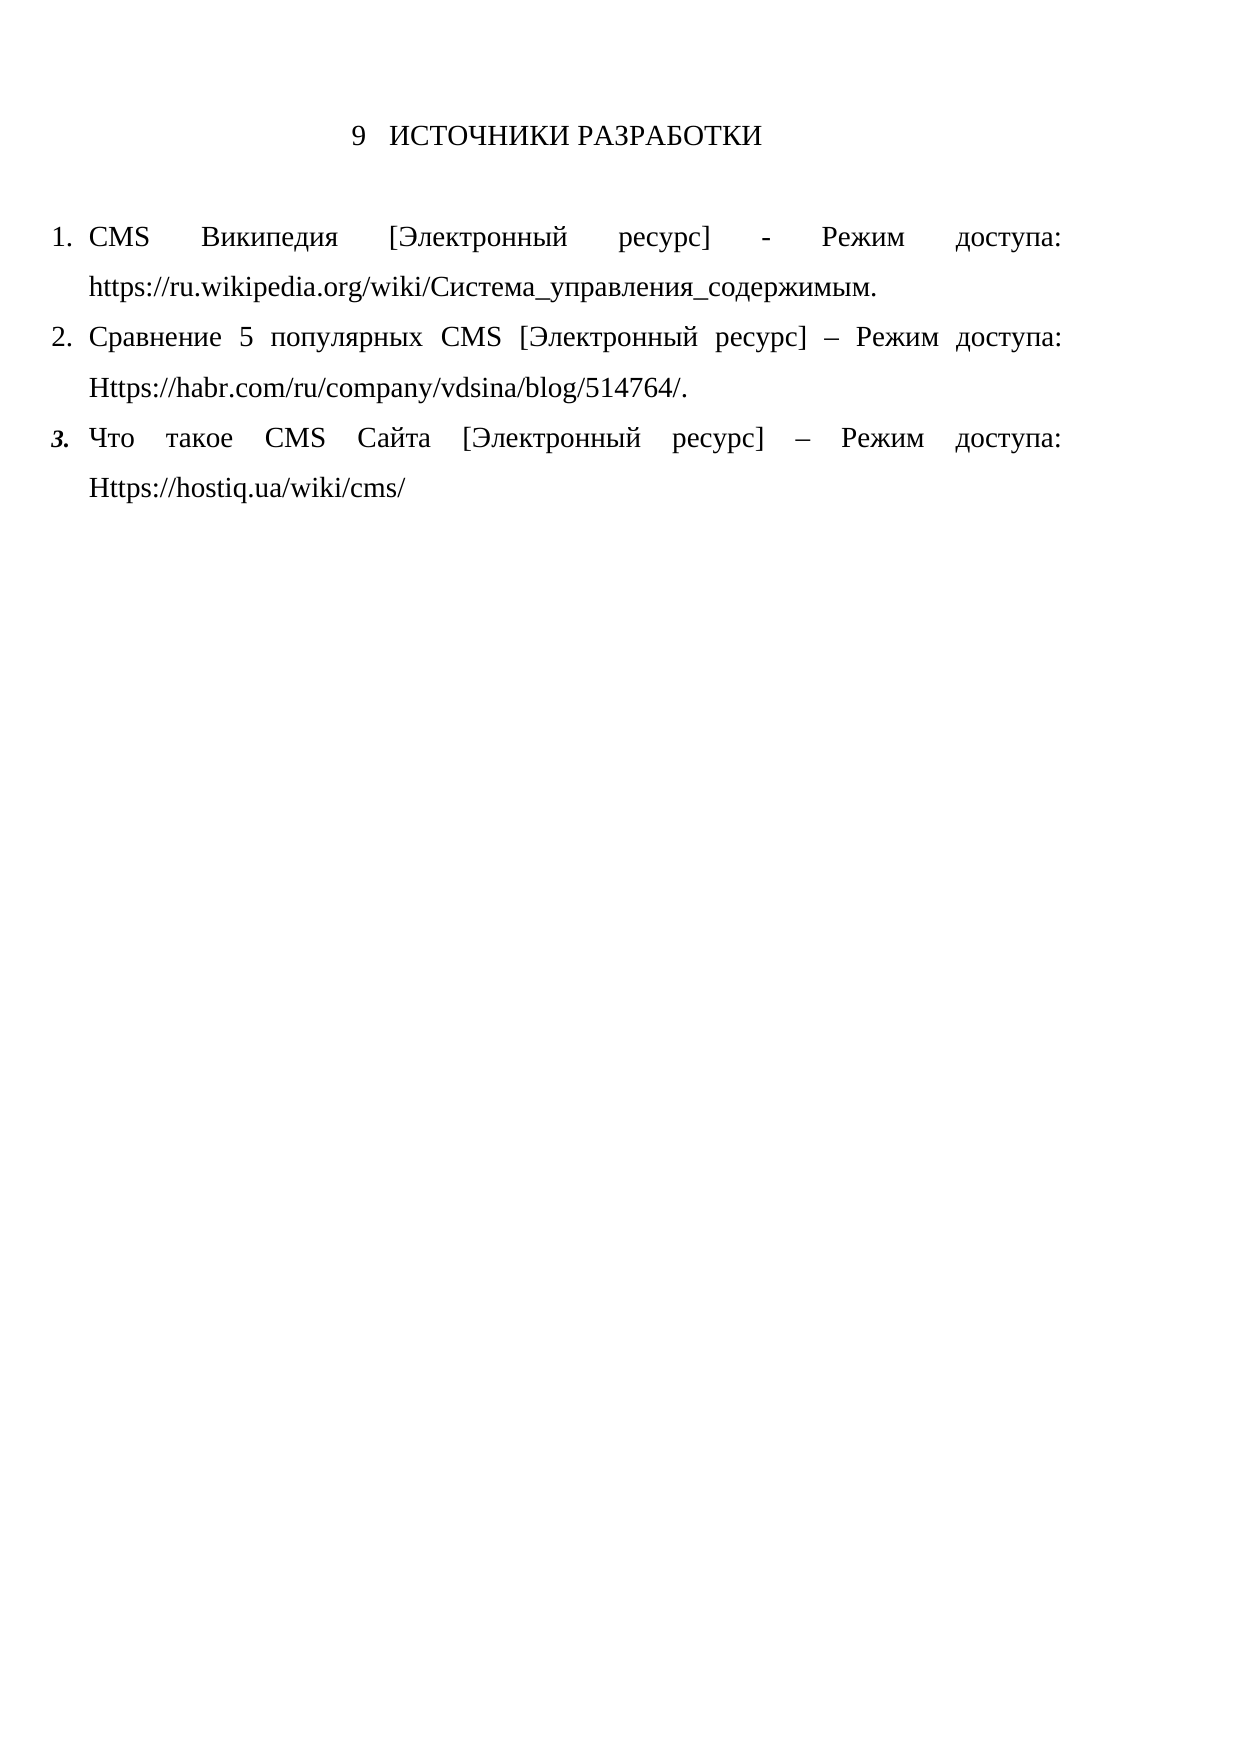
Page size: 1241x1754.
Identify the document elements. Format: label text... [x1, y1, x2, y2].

list CMS Википедия [Электронный ресурс] - Режим доступа: https://ru.wikipedia.org/wiki/Система_управления_содержимым. [51, 219, 1063, 303]
list ИСТОЧНИКИ РАЗРАБОТКИ [51, 118, 1063, 152]
list Сравнение 5 популярных CMS [Электронный ресурс] – Режим доступа: Https://habr.com/ru/company/vdsina/blog/514764/. [51, 319, 1063, 403]
list Что такое CMS Сайта [Электронный ресурс] – Режим доступа: Https://hostiq.ua/wiki/cms/ [51, 420, 1063, 504]
